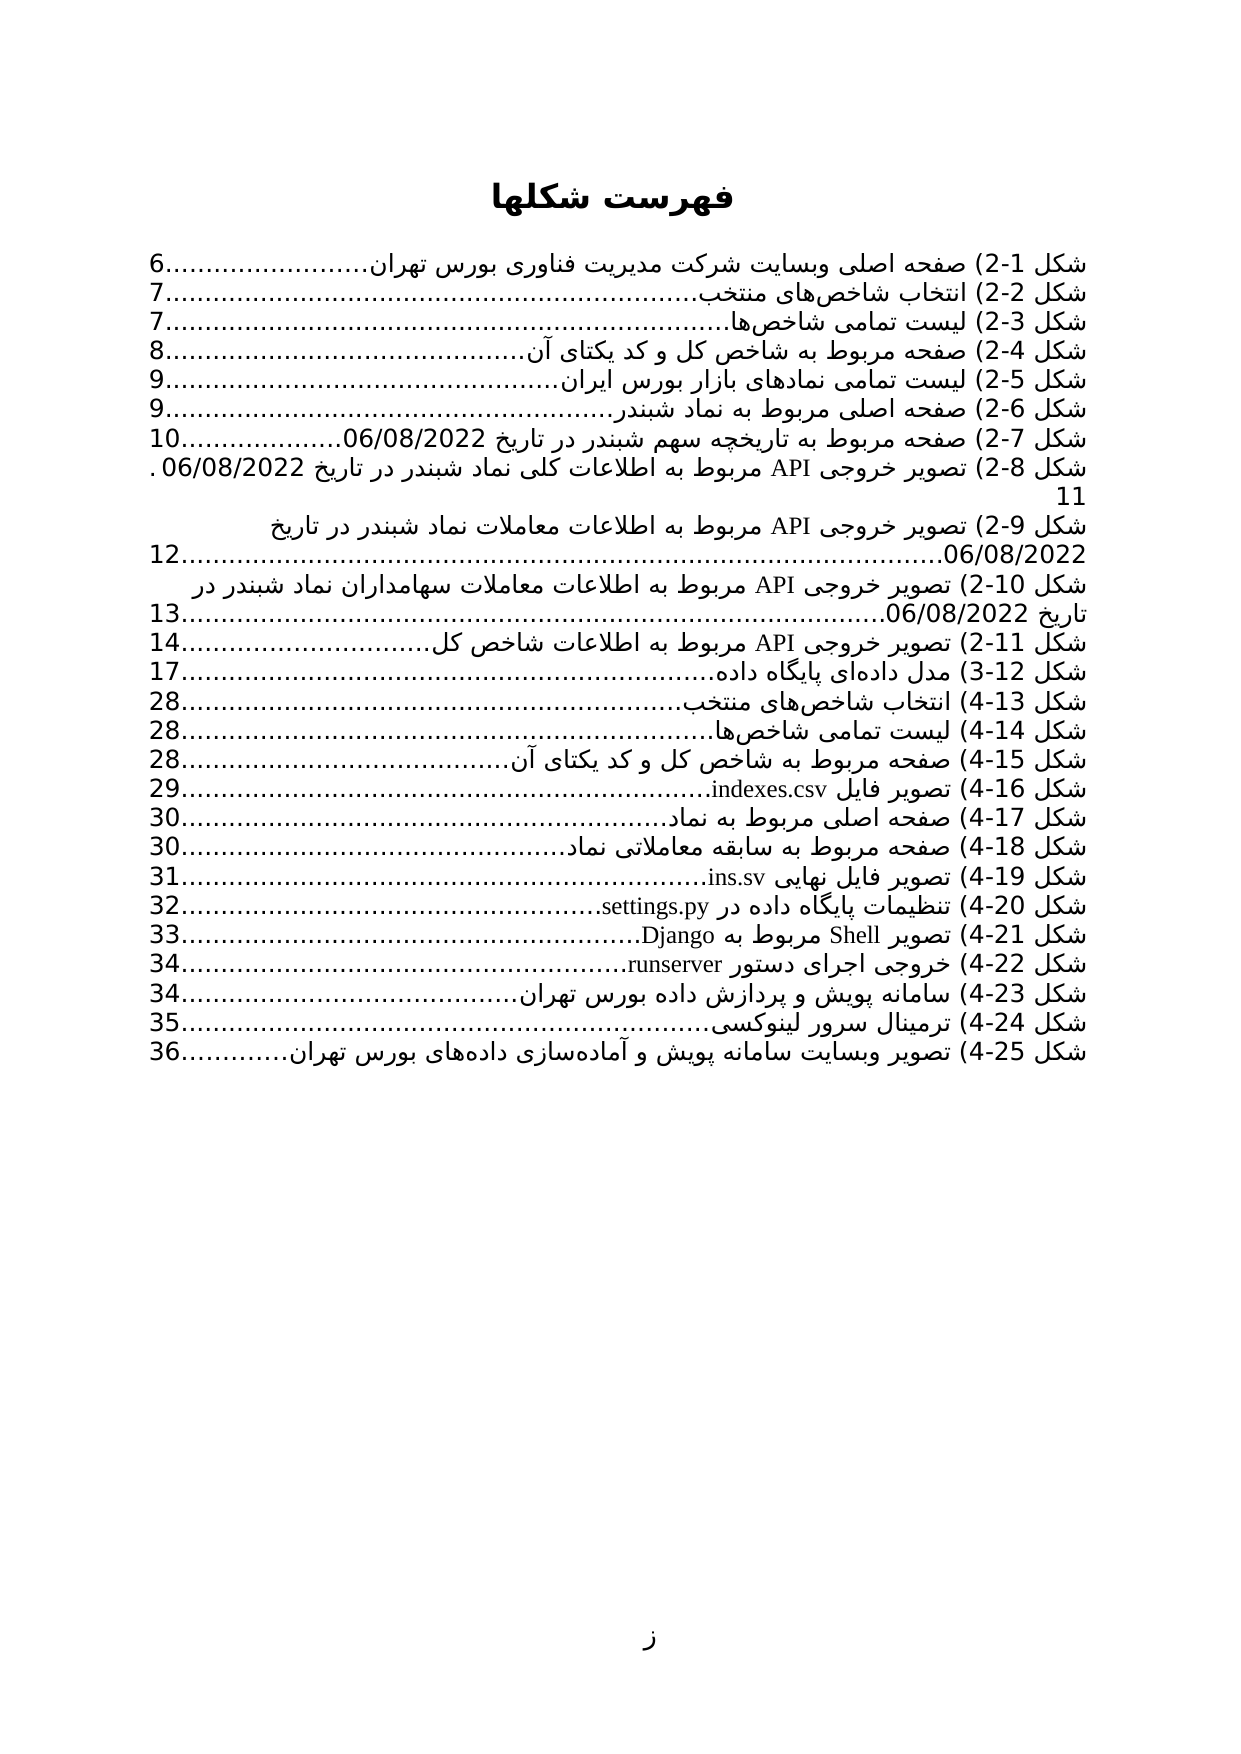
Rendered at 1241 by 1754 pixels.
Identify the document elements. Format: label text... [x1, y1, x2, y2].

text شکل 14-4) لیست تمامی شاخص‌ها 28 [148, 716, 1087, 745]
text شکل 16-4) تصویر فایل indexes.csv 29 [148, 774, 1087, 803]
text شکل 9-2) تصویر خروجی API مربوط به اطلاعات معاملات نماد شبندر در تاریخ 06/08/2022 12 [148, 511, 1087, 570]
text شکل 11-2) تصویر خروجی API مربوط به اطلاعات شاخص کل 14 [148, 628, 1087, 657]
text شکل 17-4) صفحه اصلی مربوط به نماد 30 [148, 803, 1087, 833]
text شکل 18-4) صفحه مربوط به سابقه معاملاتی نماد 30 [148, 833, 1087, 862]
text شکل 7-2) صفحه مربوط به تاریخچه سهم شبندر در تاریخ 06/08/2022 10 [148, 424, 1087, 453]
text شکل 2-2) انتخاب شاخص‌های منتخب 7 [148, 278, 1087, 307]
text شکل 5-2) لیست تمامی نمادهای بازار بورس ایران 9 [148, 365, 1087, 394]
text شکل 13-4) انتخاب شاخص‌های منتخب 28 [148, 687, 1087, 716]
text شکل 8-2) تصویر خروجی API مربوط به اطلاعات کلی نماد شبندر در تاریخ 06/08/2022 11 [148, 453, 1087, 511]
text فهرست شکلها [148, 177, 1078, 216]
text شکل 3-2) لیست تمامی شاخص‌ها 7 [148, 307, 1087, 336]
text شکل 19-4) تصویر فایل نهایی ins.sv 31 [148, 862, 1087, 891]
text شکل 1-2) صفحه اصلی وبسایت شرکت مدیریت فناوری بورس تهران 6 [148, 249, 1087, 278]
text شکل 23-4) سامانه پویش و پردازش داده بورس تهران 34 [148, 979, 1087, 1008]
text شکل 21-4) تصویر Shell مربوط به Django 33 [148, 920, 1087, 949]
text شکل 15-4) صفحه مربوط به شاخص‌ کل و کد یکتای آن 28 [148, 745, 1087, 774]
text شکل 12-3) مدل داده‌ای پایگاه داده 17 [148, 657, 1087, 687]
text شکل 6-2) صفحه اصلی مربوط به نماد شبندر 9 [148, 394, 1087, 424]
text شکل 22-4) خروجی اجرای دستور runserver 34 [148, 949, 1087, 979]
text شکل 4-2) صفحه مربوط به شاخص‌ کل و کد یکتای آن 8 [148, 336, 1087, 365]
text شکل 20-4) تنظیمات پایگاه داده در settings.py 32 [148, 891, 1087, 920]
text شکل 10-2) تصویر خروجی API مربوط به اطلاعات معاملات سهامداران نماد شبندر در تاریخ 06/08/2022 13 [148, 570, 1087, 628]
text شکل 25-4) تصویر وبسایت سامانه پویش و آماده‌سازی داده‌های بورس تهران 36 [148, 1037, 1087, 1066]
text شکل 24-4) ترمینال سرور لینوکسی 35 [148, 1008, 1087, 1037]
